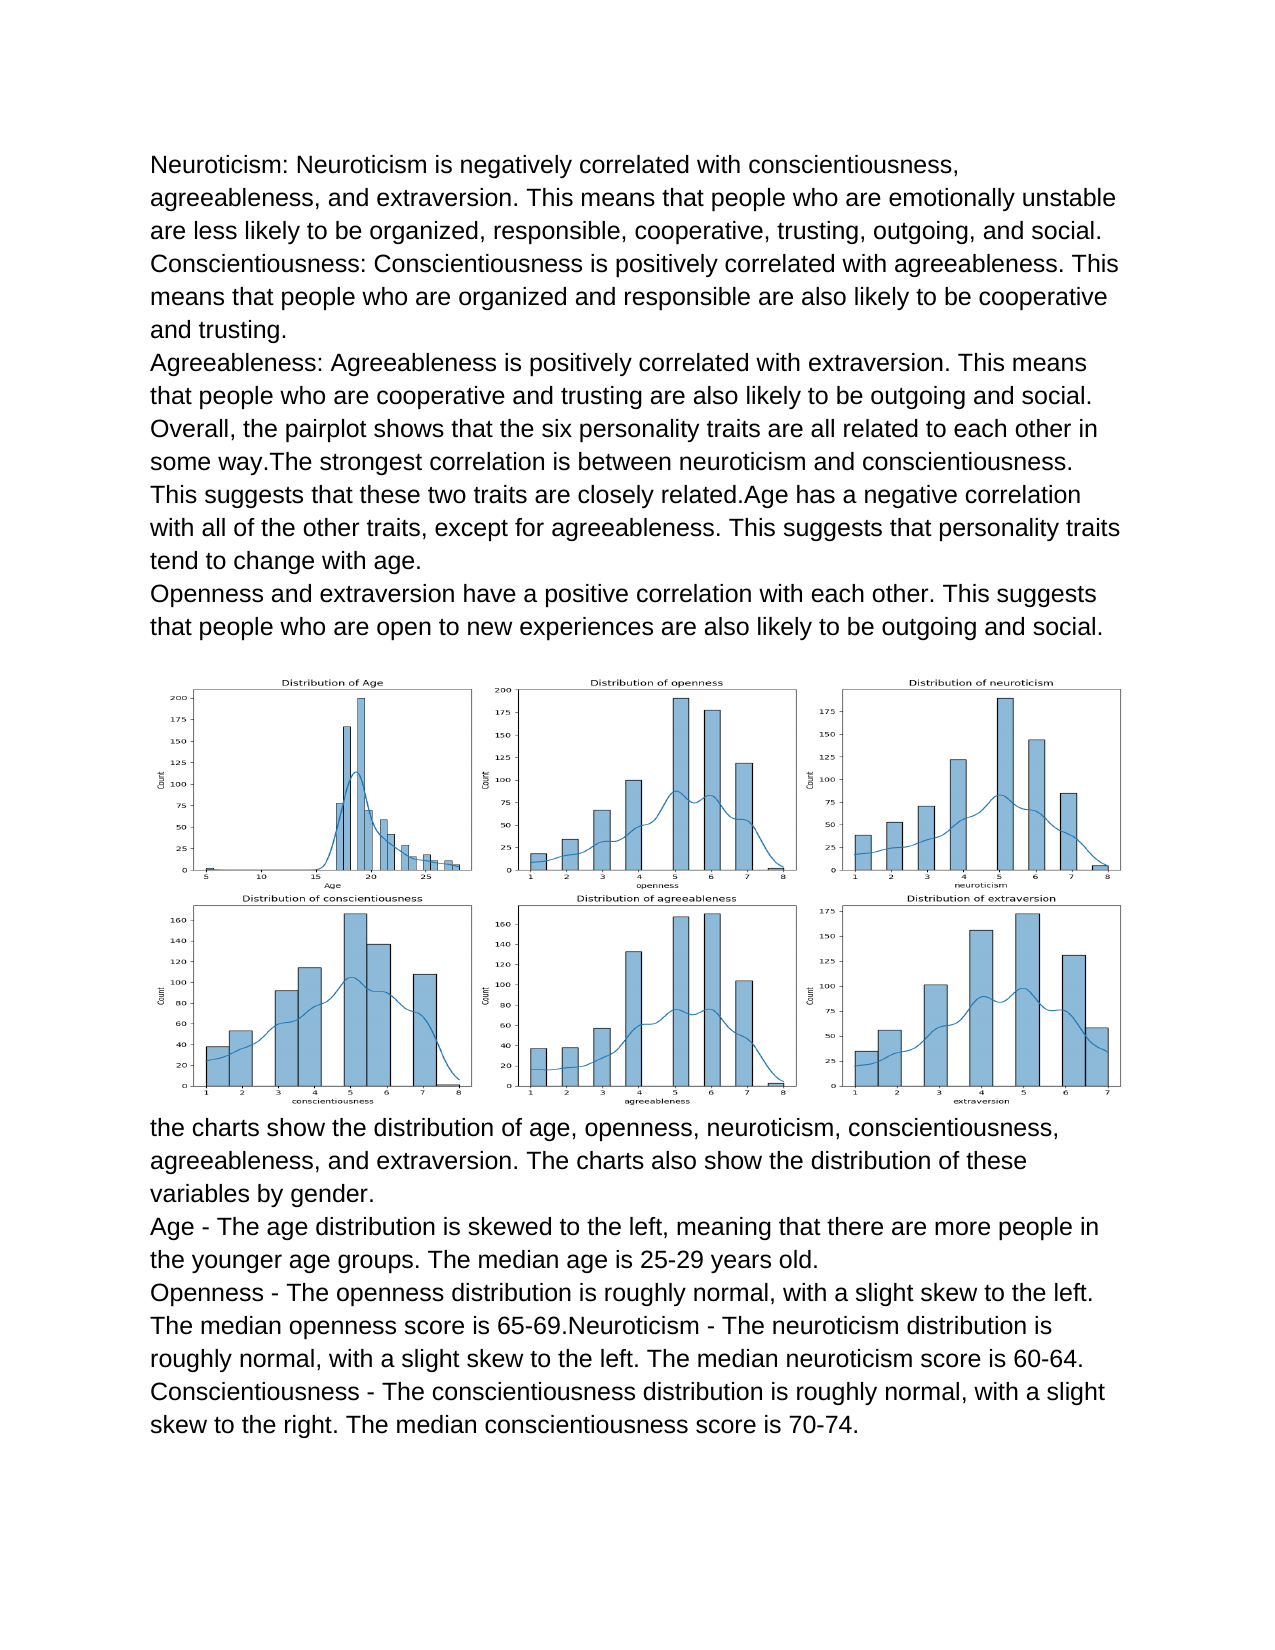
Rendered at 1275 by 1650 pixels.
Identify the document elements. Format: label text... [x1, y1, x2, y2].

text Age - The age distribution is skewed to the left, meaning that there are more people in the younger age groups. The median age is 25-29 years old. [150, 1212, 1125, 1274]
text Openness and extraversion have a positive correlation with each other. This suggests that people who are open to new experiences are also likely to be outgoing and social. [150, 579, 1125, 641]
text Neuroticism: Neuroticism is negatively correlated with conscientiousness, agreeableness, and extraversion. This means that people who are emotionally unstable are less likely to be organized, responsible, cooperative, trusting, outgoing, and social. [150, 150, 1125, 245]
picture [150, 675, 1125, 1109]
text the charts show the distribution of age, openness, neuroticism, conscientiousness, agreeableness, and extraversion. The charts also show the distribution of these variables by gender. [150, 1113, 1125, 1208]
text Agreeableness: Agreeableness is positively correlated with extraversion. This means that people who are cooperative and trusting are also likely to be outgoing and social. [150, 348, 1125, 410]
text Overall, the pairplot shows that the six personality traits are all related to each other in some way.The strongest correlation is between neuroticism and conscientiousness. This suggests that these two traits are closely related.Age has a negative correlation with all of the other traits, except for agreeableness. This suggests that personality traits tend to change with age. [150, 414, 1125, 575]
text Conscientiousness: Conscientiousness is positively correlated with agreeableness. This means that people who are organized and responsible are also likely to be cooperative and trusting. [150, 249, 1125, 344]
text Openness - The openness distribution is roughly normal, with a slight skew to the left. The median openness score is 65-69.Neuroticism - The neuroticism distribution is roughly normal, with a slight skew to the left. The median neuroticism score is 60-64. [150, 1278, 1125, 1373]
text Conscientiousness - The conscientiousness distribution is roughly normal, with a slight skew to the right. The median conscientiousness score is 70-74. [150, 1377, 1125, 1439]
